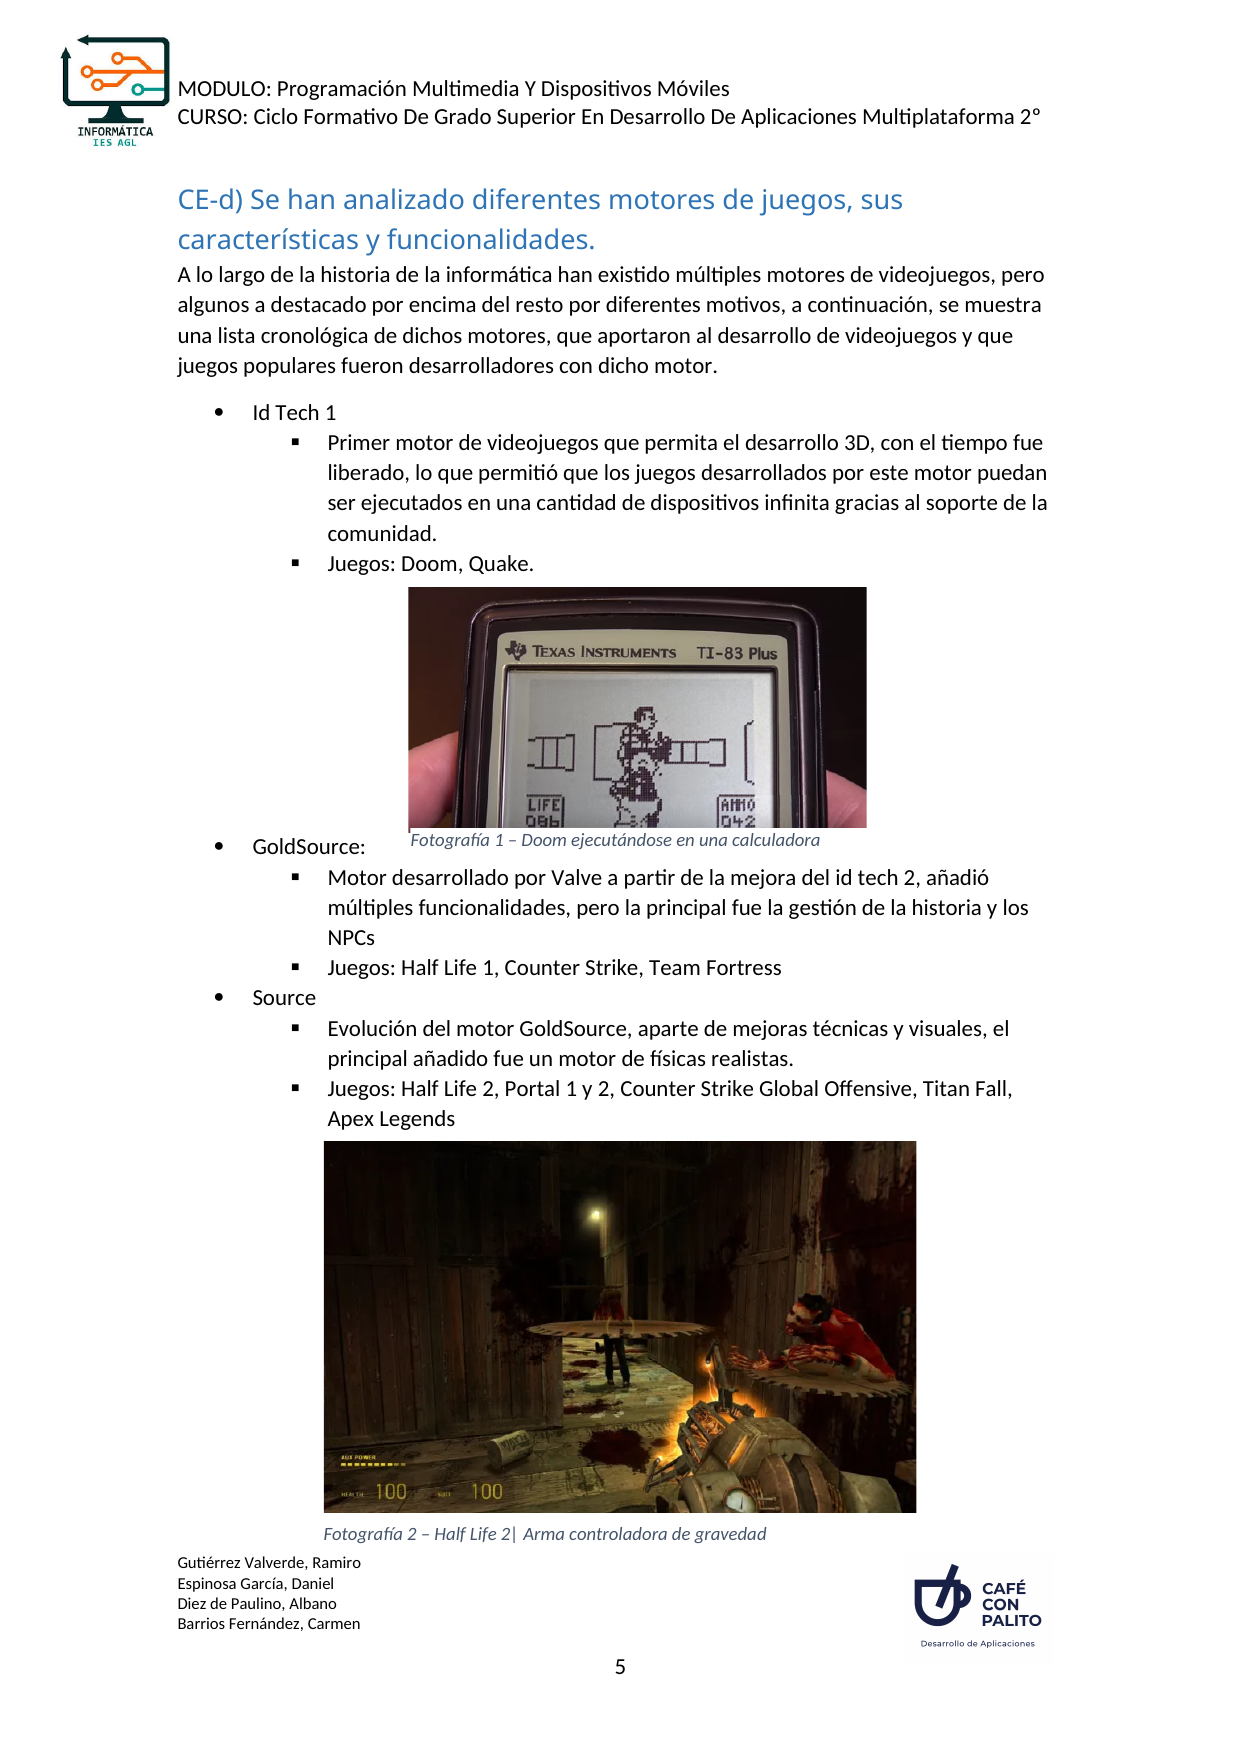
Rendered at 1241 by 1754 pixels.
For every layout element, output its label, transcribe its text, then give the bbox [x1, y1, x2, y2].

subtitle CE-d) Se han analizado diferentes motores de juegos, sus características y funcionalidades. [177, 181, 1063, 257]
picture [54, 26, 177, 149]
list Source [215, 983, 1063, 1012]
list Evolución del motor GoldSource, aparte de mejoras técnicas y visuales, el principal añadido fue un motor de físicas realistas. [290, 1014, 1063, 1072]
list Juegos: Half Life 1, Counter Strike, Team Fortress [290, 953, 1063, 981]
list GoldSource: [215, 832, 1063, 861]
list Primer motor de videojuegos que permita el desarrollo 3D, con el tiempo fue liberado, lo que permitió que los juegos desarrollados por este motor puedan ser ejecutados en una cantidad de dispositivos infinita gracias al soporte de la comunidad. [290, 428, 1063, 547]
list Id Tech 1 [215, 398, 1063, 426]
text A lo largo de la historia de la informática han existido múltiples motores de videojuegos, pero algunos a destacado por encima del resto por diferentes motivos, a continuación, se muestra una lista cronológica de dichos motores, que aportaron al desarrollo de videojuegos y que juegos populares fueron desarrolladores con dicho motor. [177, 260, 1063, 379]
picture [408, 587, 867, 833]
list Motor desarrollado por Valve a partir de la mejora del id tech 2, añadió múltiples funcionalidades, pero la principal fue la gestión de la historia y los NPCs [290, 863, 1063, 951]
list Juegos: Half Life 2, Portal 1 y 2, Counter Strike Global Offensive, Titan Fall, Apex Legends [290, 1074, 1063, 1132]
picture [323, 1141, 917, 1513]
picture [904, 1554, 1055, 1664]
list Juegos: Doom, Quake. [290, 549, 1063, 577]
